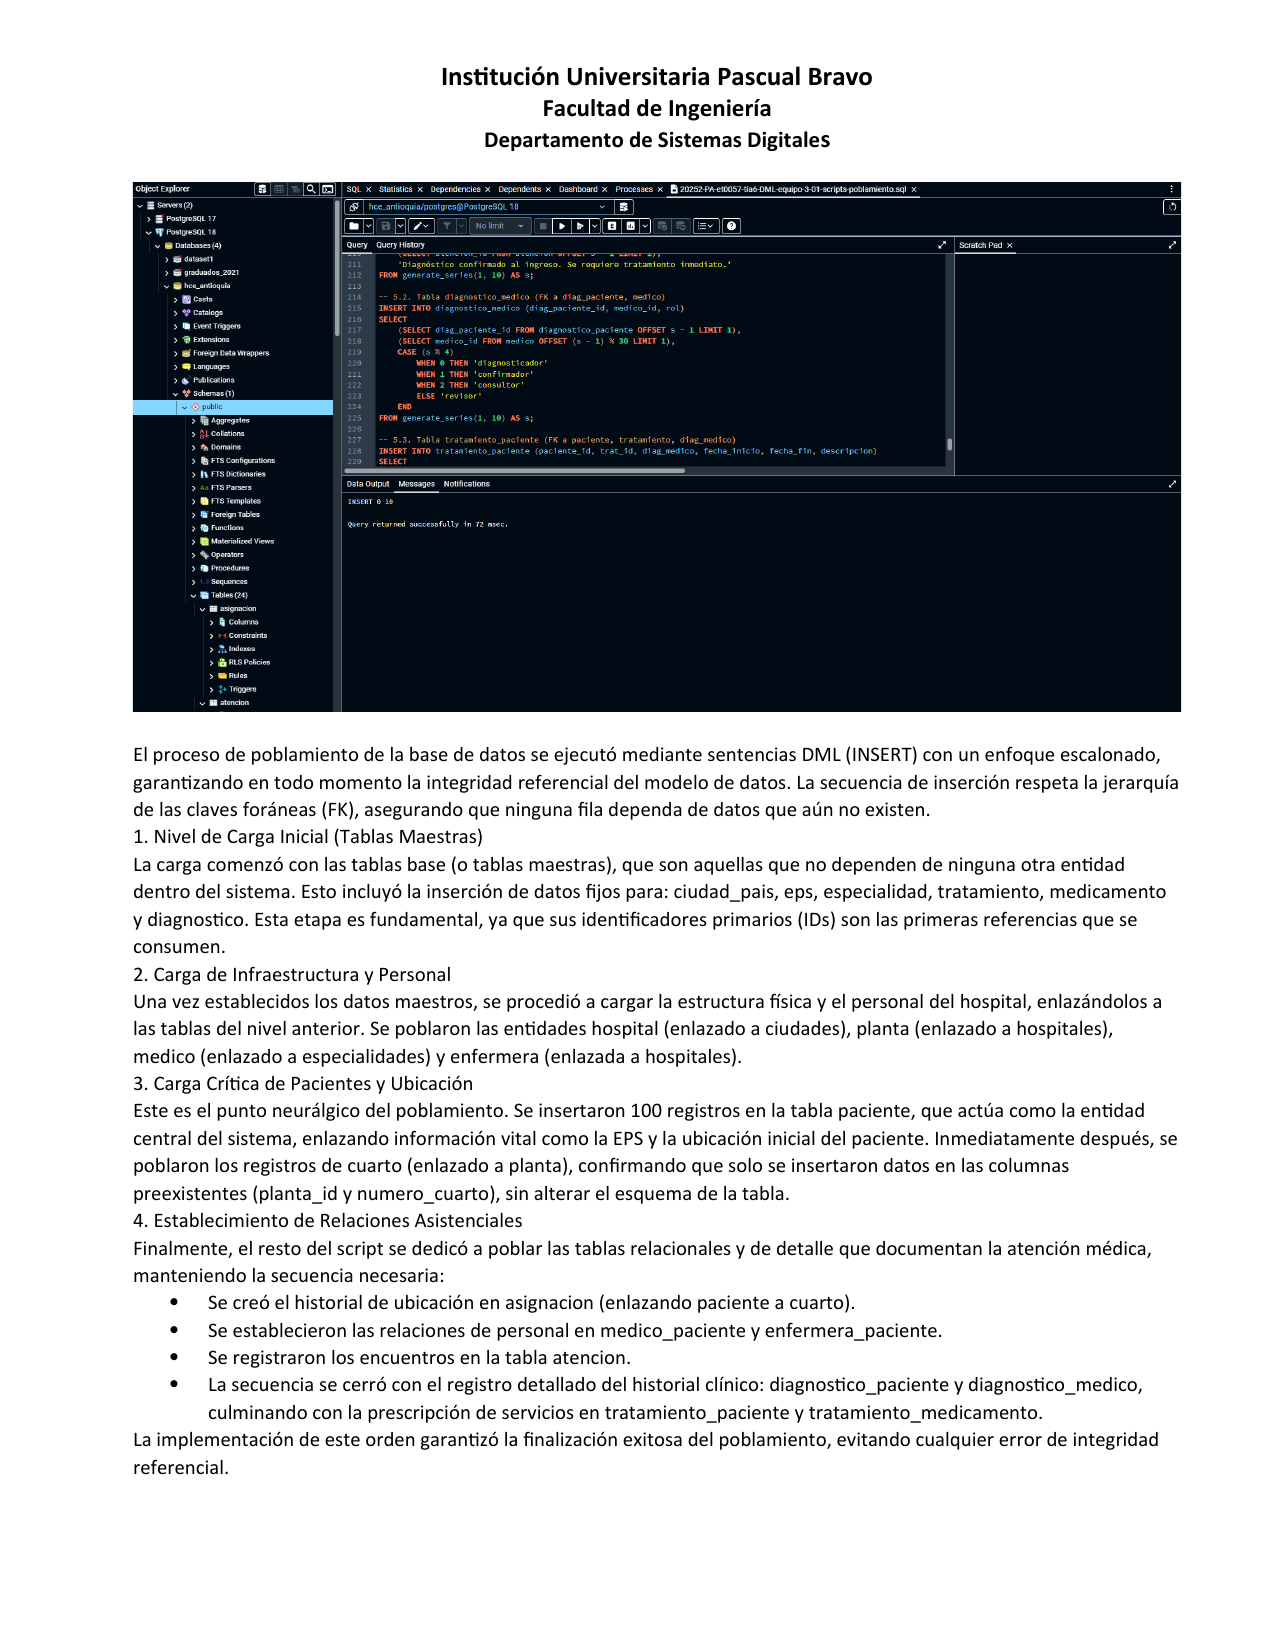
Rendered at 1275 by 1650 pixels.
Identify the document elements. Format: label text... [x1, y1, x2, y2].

list Se creó el historial de ubicación en asignacion (enlazando paciente a cuarto). [170, 1289, 1181, 1315]
picture [132, 182, 1182, 712]
text 4. Establecimiento de Relaciones Asistenciales [133, 1207, 1181, 1233]
text La carga comenzó con las tablas base (o tablas maestras), que son aquellas que no dependen de ninguna otra entidad dentro del sistema. Esto incluyó la inserción de datos fijos para: ciudad_pais, eps, especialidad, tratamiento, medicamento y diagnostico. Esta etapa es fundamental, ya que sus identificadores primarios (IDs) son las primeras referencias que se consumen. [133, 851, 1181, 959]
text 1. Nivel de Carga Inicial (Tablas Maestras) [133, 824, 1181, 849]
text El proceso de poblamiento de la base de datos se ejecutó mediante sentencias DML (INSERT) con un enfoque escalonado, garantizando en todo momento la integridad referencial del modelo de datos. La secuencia de inserción respeta la jerarquía de las claves foráneas (FK), asegurando que ninguna fila dependa de datos que aún no existen. [133, 742, 1181, 822]
list Se registraron los encuentros en la tabla atencion. [170, 1344, 1181, 1370]
list Se establecieron las relaciones de personal en medico_paciente y enfermera_paciente. [170, 1317, 1181, 1342]
text 3. Carga Crítica de Pacientes y Ubicación [133, 1070, 1181, 1096]
text Finalmente, el resto del script se dedicó a poblar las tablas relacionales y de detalle que documentan la atención médica, manteniendo la secuencia necesaria: [133, 1235, 1181, 1287]
text Una vez establecidos los datos maestros, se procedió a cargar la estructura física y el personal del hospital, enlazándolos a las tablas del nivel anterior. Se poblaron las entidades hospital (enlazado a ciudades), planta (enlazado a hospitales), medico (enlazado a especialidades) y enfermera (enlazada a hospitales). [133, 988, 1181, 1068]
text Este es el punto neurálgico del poblamiento. Se insertaron 100 registros en la tabla paciente, que actúa como la entidad central del sistema, enlazando información vital como la EPS y la ubicación inicial del paciente. Inmediatamente después, se poblaron los registros de cuarto (enlazado a planta), confirmando que solo se insertaron datos en las columnas preexistentes (planta_id y numero_cuarto), sin alterar el esquema de la tabla. [133, 1098, 1181, 1205]
text La implementación de este orden garantizó la finalización exitosa del poblamiento, evitando cualquier error de integridad referencial. [133, 1426, 1181, 1479]
text 2. Carga de Infraestructura y Personal [133, 961, 1181, 986]
list La secuencia se cerró con el registro detallado del historial clínico: diagnostico_paciente y diagnostico_medico, culminando con la prescripción de servicios en tratamiento_paciente y tratamiento_medicamento. [170, 1372, 1181, 1424]
